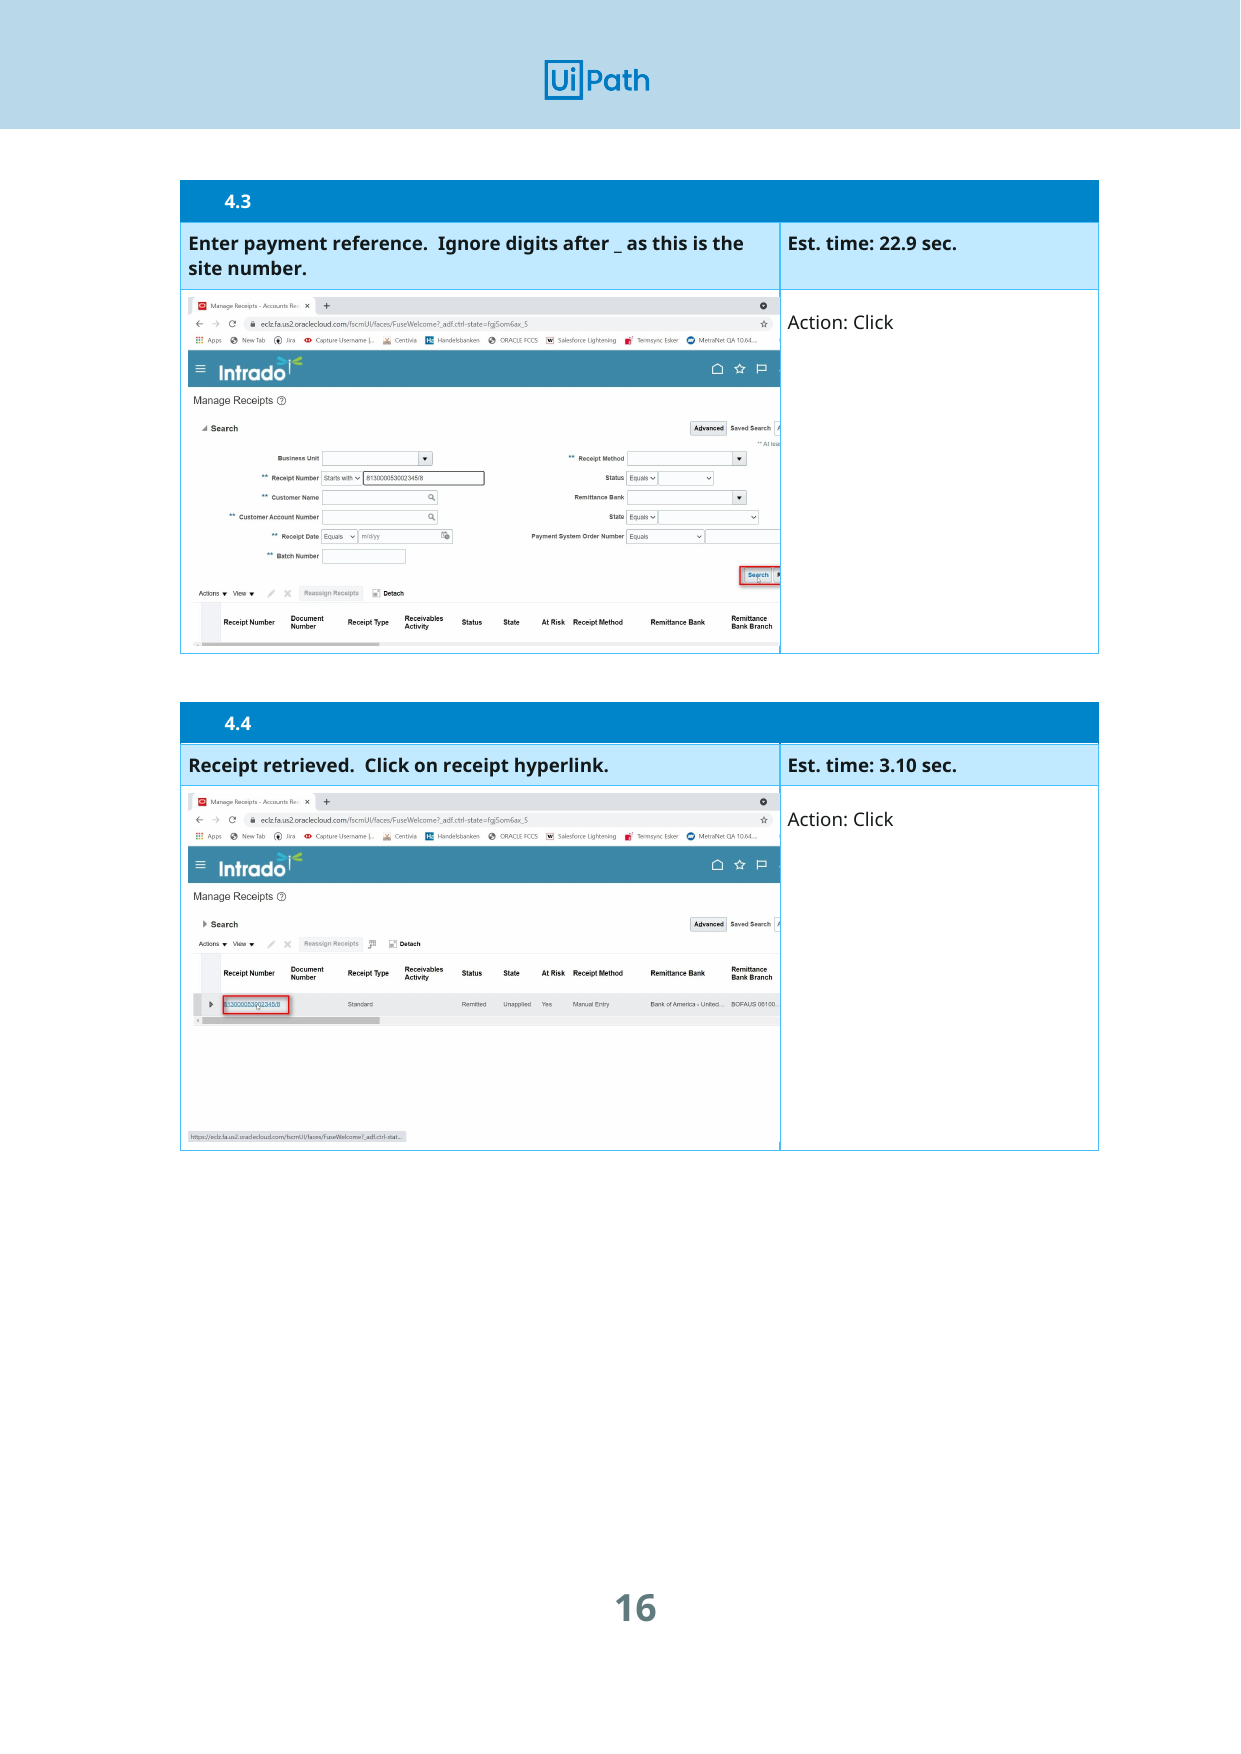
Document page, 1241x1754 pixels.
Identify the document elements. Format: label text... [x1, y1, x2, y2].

table_cell Action: Click [781, 786, 1098, 1149]
table_header [181, 181, 779, 222]
table_header [181, 703, 779, 743]
table_cell Enter payment reference. Ignore digits after _ as this is the site number. [181, 223, 779, 289]
table_cell [181, 290, 779, 653]
table_cell [181, 786, 779, 1149]
table_cell Action: Click [781, 290, 1098, 653]
picture [188, 793, 780, 1142]
table_header [781, 703, 1098, 743]
picture [544, 60, 651, 100]
table_cell Est. time: 22.9 sec. [781, 223, 1098, 289]
table_header [781, 181, 1098, 222]
table_cell Est. time: 3.10 sec. [781, 745, 1098, 785]
table_cell Receipt retrieved. Click on receipt hyperlink. [181, 745, 779, 785]
picture [188, 297, 780, 646]
